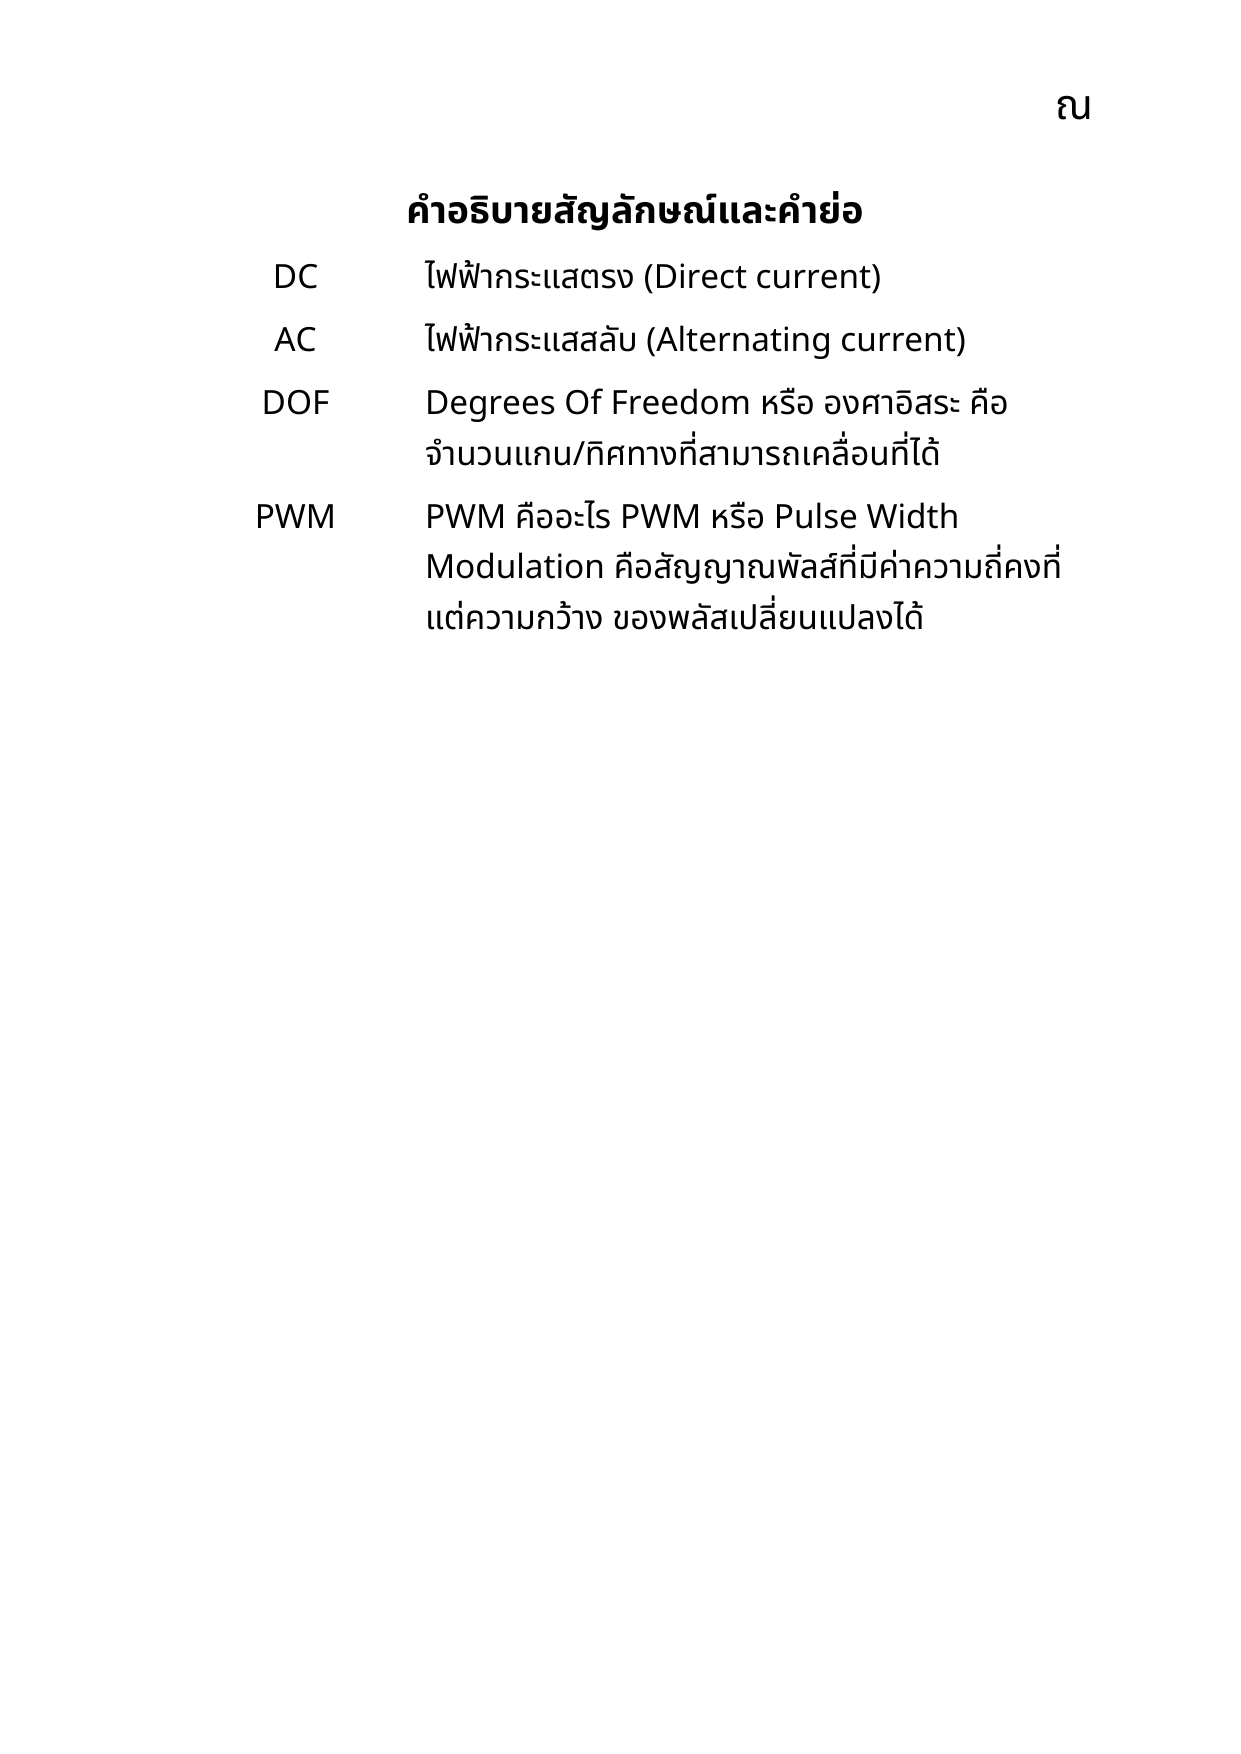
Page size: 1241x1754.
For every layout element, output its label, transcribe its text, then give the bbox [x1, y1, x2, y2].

table_cell PWM คืออะไร PWM หรือ Pulse Width Modulation คือสัญญาณพัลส์ที่มีค่าความถี่คงที่ แต่ความกว้าง ของพลัสเปลี่ยนแปลงได้ [414, 493, 1107, 657]
table_header ไฟฟ้ากระแสตรง (Direct current) [414, 253, 1107, 316]
table_cell DOF [177, 379, 413, 492]
table_cell ไฟฟ้ากระแสสลับ (Alternating current) [414, 316, 1107, 379]
table_cell PWM [177, 493, 413, 657]
table_cell AC [177, 316, 413, 379]
table_header DC [177, 253, 413, 316]
table_cell Degrees Of Freedom หรือ องศาอิสระ คือ จำนวนแกน/ทิศทางที่สามารถเคลื่อนที่ได้ [414, 379, 1107, 492]
text คำอธิบายสัญลักษณ์และคำย่อ [177, 183, 1092, 240]
